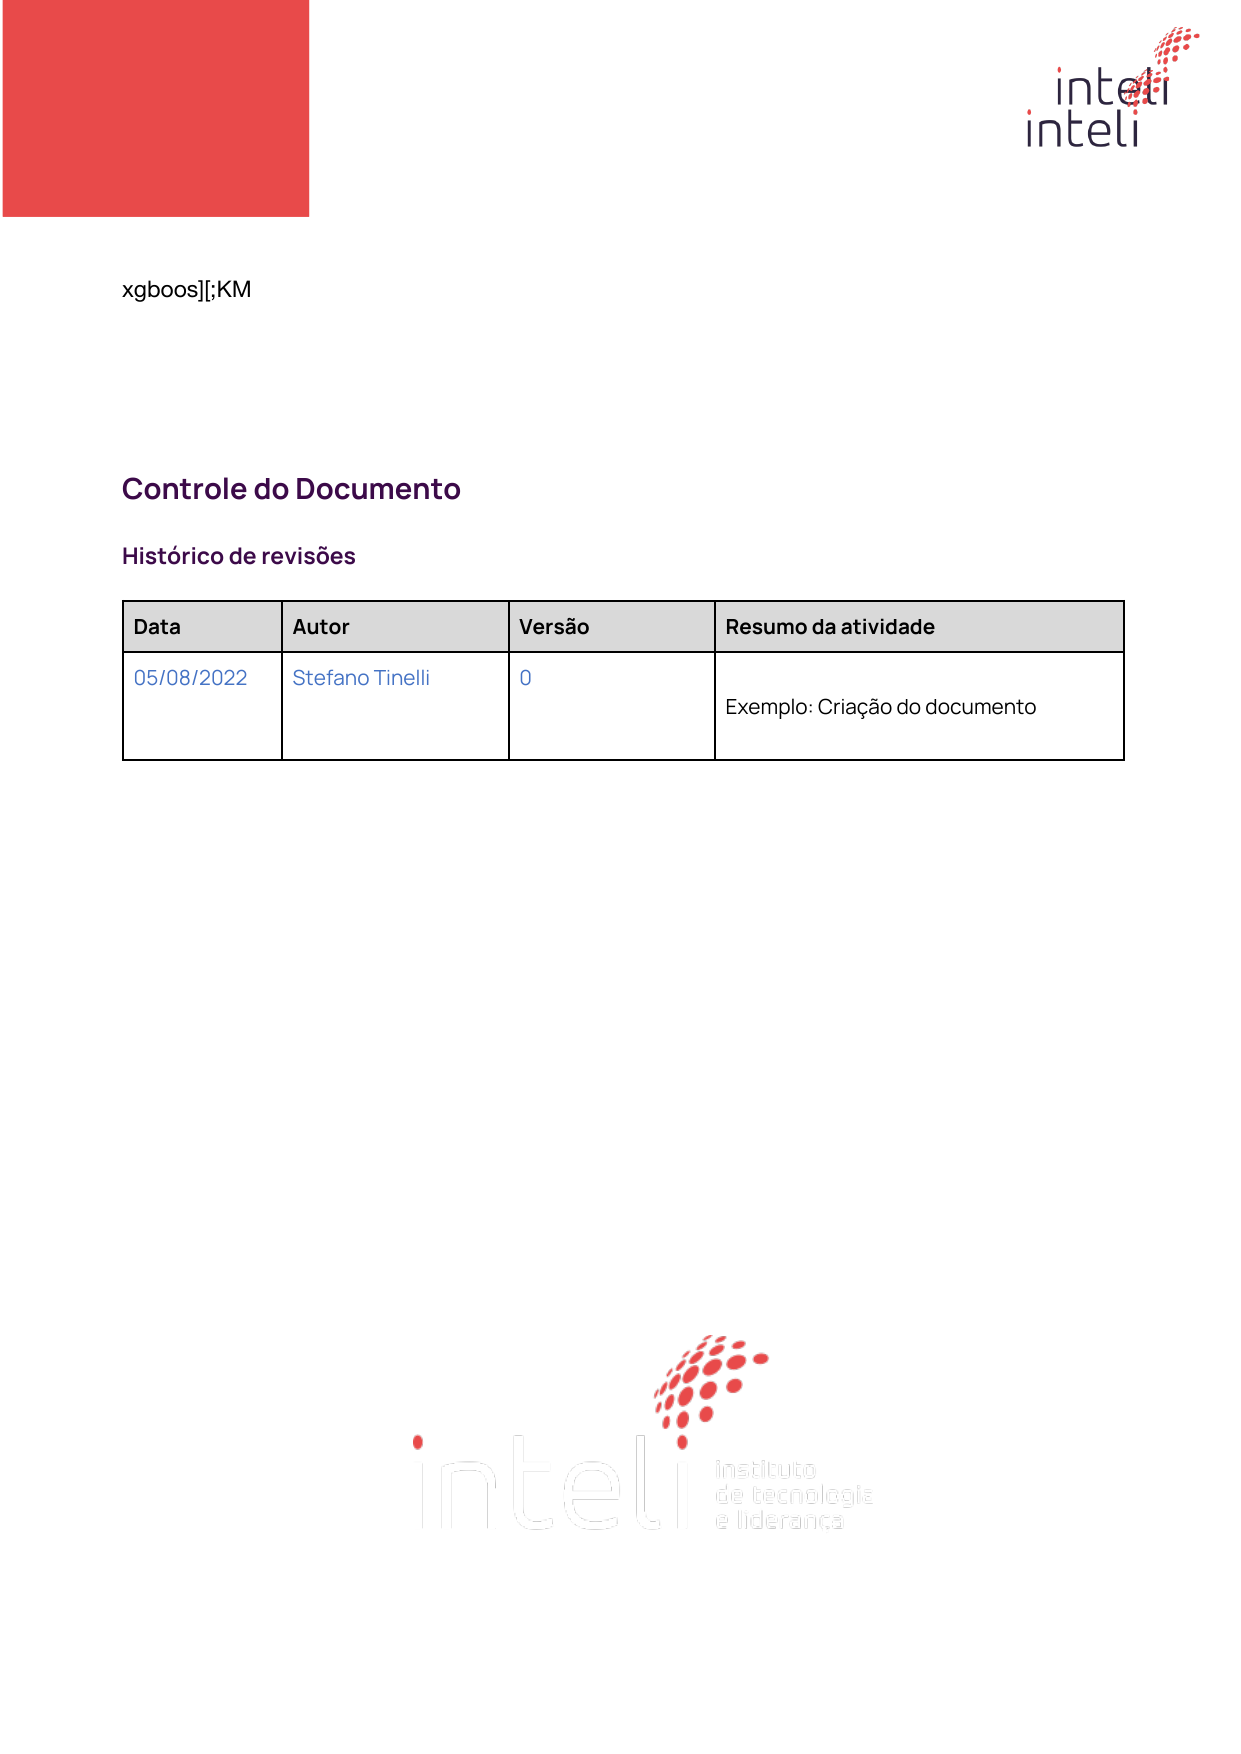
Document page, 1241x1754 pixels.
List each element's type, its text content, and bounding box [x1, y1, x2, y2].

table_header Versão [510, 602, 714, 651]
table_cell Exemplo: Criação do documento [716, 653, 1123, 759]
table_header Resumo da atividade [716, 602, 1123, 651]
text Histórico de revisões [122, 540, 1122, 572]
table_cell Stefano Tinelli [283, 653, 508, 759]
picture [1027, 27, 1200, 147]
table_cell 05/08/2022 [124, 653, 281, 759]
table_cell 0 [510, 653, 714, 759]
text xgboos][;KM [122, 276, 1122, 304]
picture [413, 1335, 873, 1534]
picture [2, 0, 310, 217]
table_header Data [124, 602, 281, 651]
table_header Autor [283, 602, 508, 651]
text Controle do Documento [122, 468, 1122, 508]
